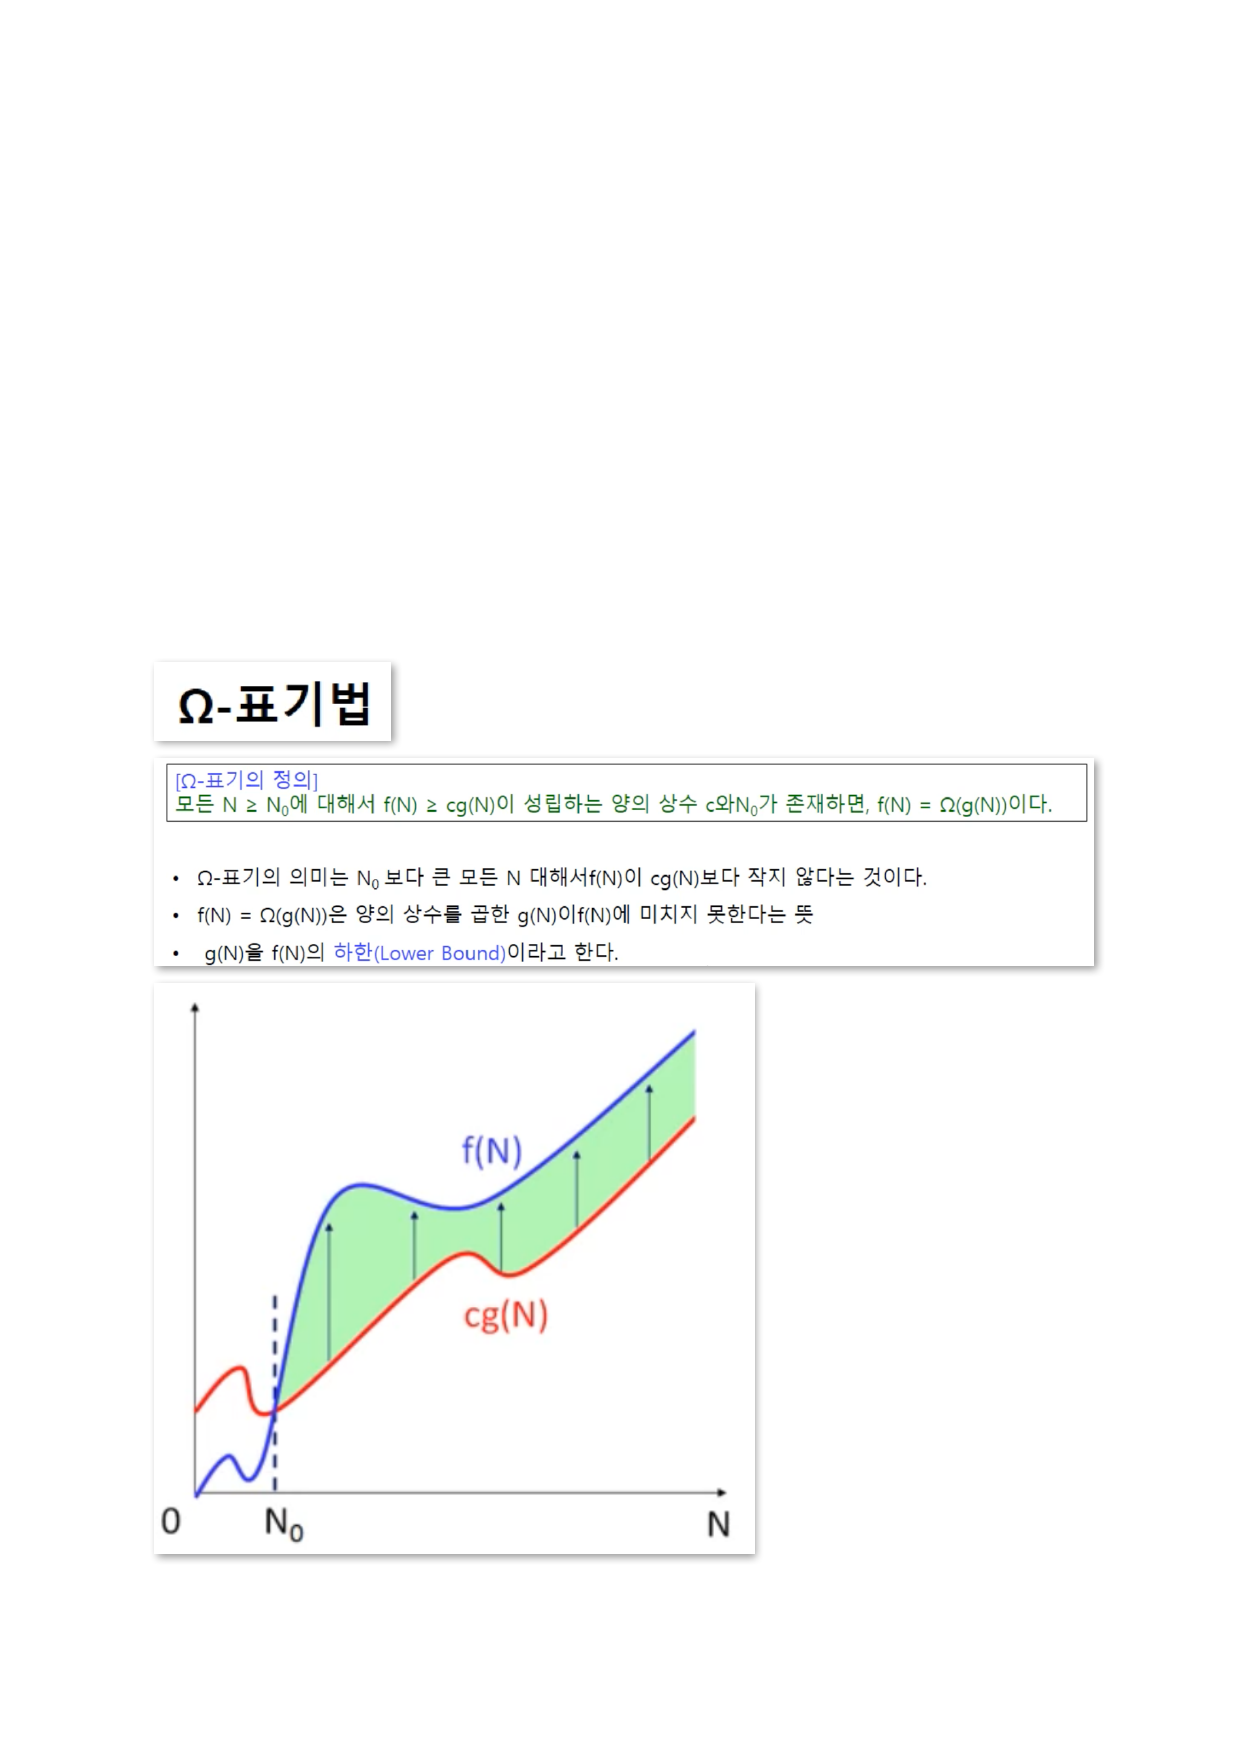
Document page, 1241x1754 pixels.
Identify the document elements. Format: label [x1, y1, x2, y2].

picture [154, 662, 391, 741]
picture [154, 983, 755, 1554]
picture [154, 758, 1094, 966]
